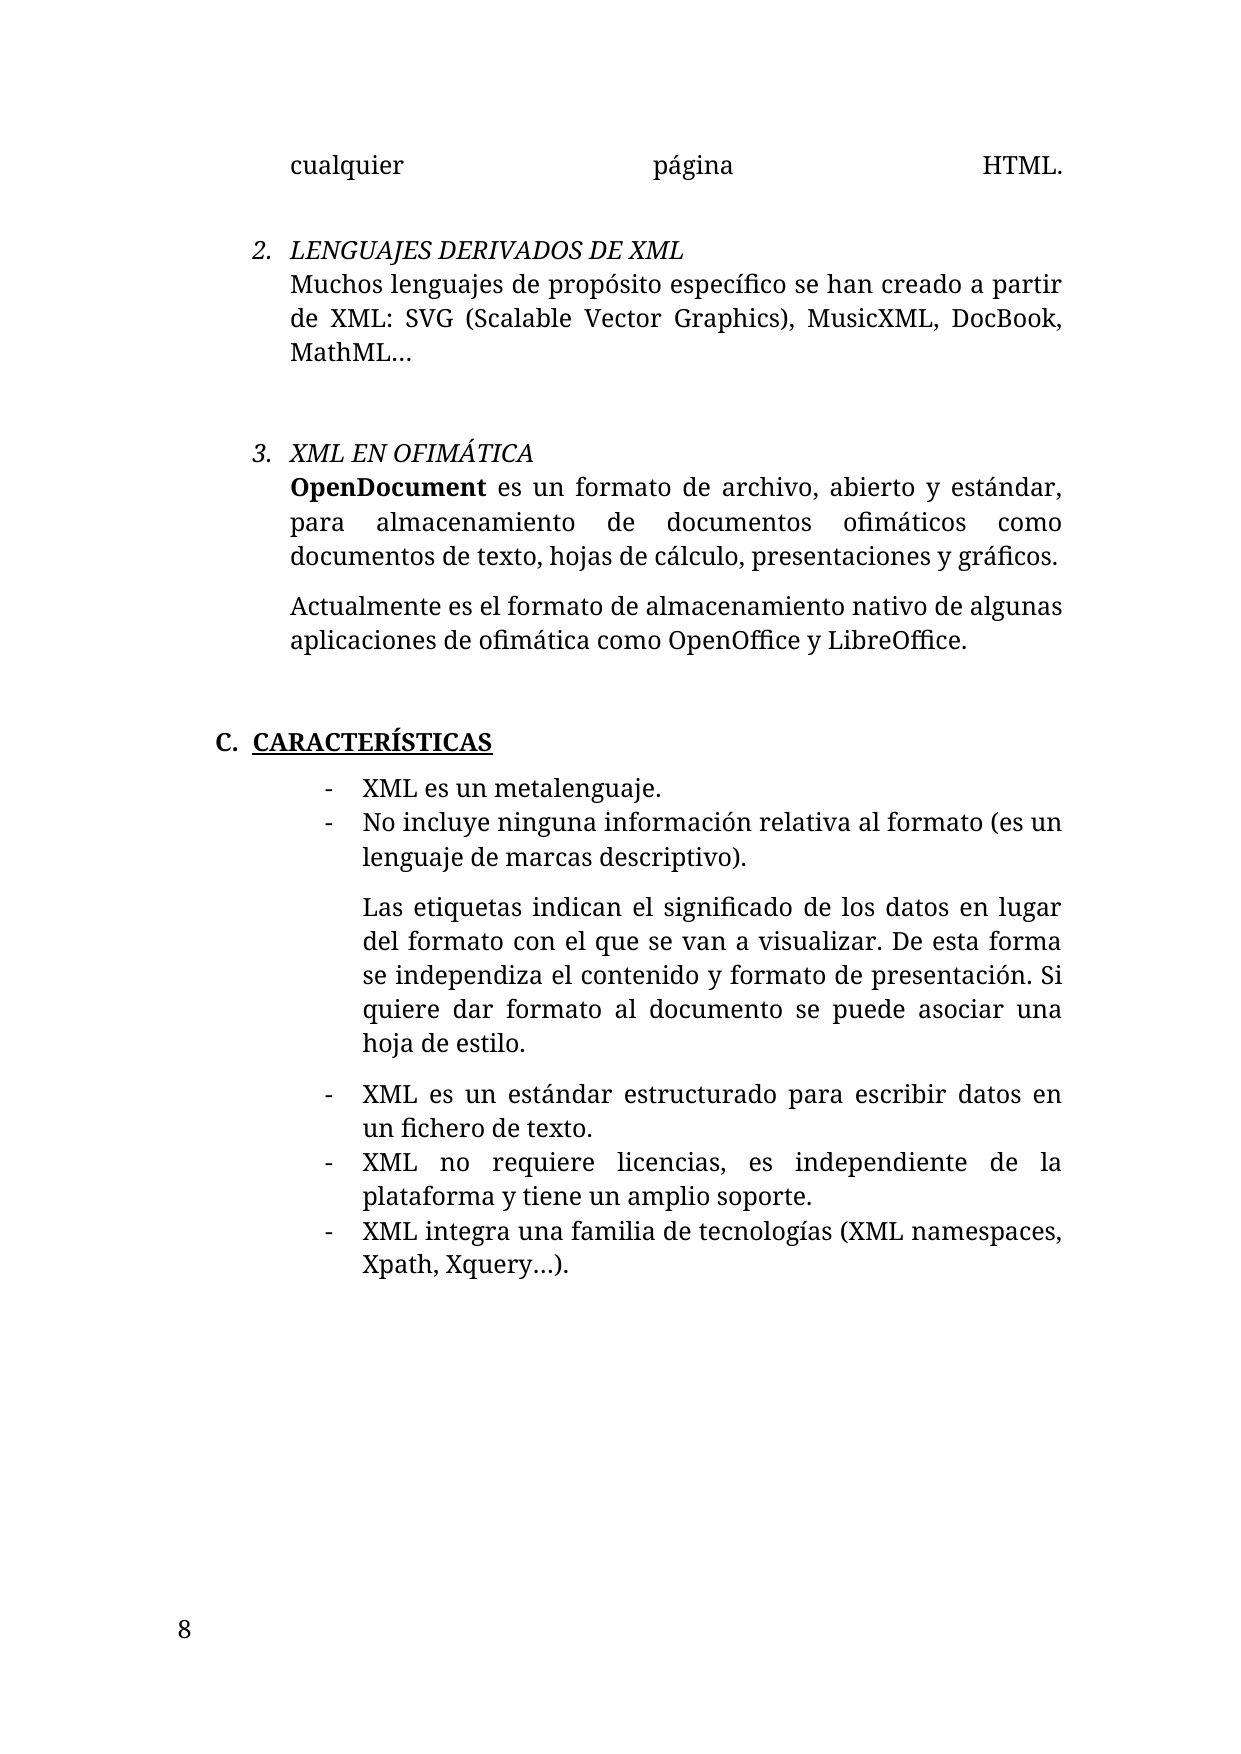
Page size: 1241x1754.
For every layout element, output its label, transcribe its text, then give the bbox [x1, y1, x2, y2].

list XML no requiere licencias, es independiente de la plataforma y tiene un amplio soporte. [325, 1145, 1063, 1213]
text Actualmente es el formato de almacenamiento nativo de algunas aplicaciones de ofimática como OpenOffice y LibreOffice. [290, 589, 1063, 657]
list XML es un estándar estructurado para escribir datos en un fichero de texto. [325, 1077, 1063, 1145]
list XML es un metalenguaje. [325, 771, 1063, 805]
text Muchos lenguajes de propósito específico se han creado a partir de XML: SVG (Scalable Vector Graphics), MusicXML, DocBook, MathML… [290, 266, 1063, 369]
list No incluye ninguna información relativa al formato (es un lenguaje de marcas descriptivo). [325, 805, 1063, 873]
text OpenDocument es un formato de archivo, abierto y estándar, para almacenamiento de documentos ofimáticos como documentos de texto, hojas de cálculo, presentaciones y gráficos. [290, 470, 1063, 572]
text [290, 148, 1063, 216]
list LENGUAJES DERIVADOS DE XML [252, 232, 1063, 266]
list XML EN OFIMÁTICA [252, 436, 1063, 470]
subtitle CARACTERÍSTICAS [215, 724, 1063, 758]
list XML integra una familia de tecnologías (XML namespaces, Xpath, Xquery…). [325, 1213, 1063, 1281]
text Las etiquetas indican el significado de los datos en lugar del formato con el que se van a visualizar. De esta forma se independiza el contenido y formato de presentación. Si quiere dar formato al documento se puede asociar una hoja de estilo. [362, 890, 1063, 1060]
